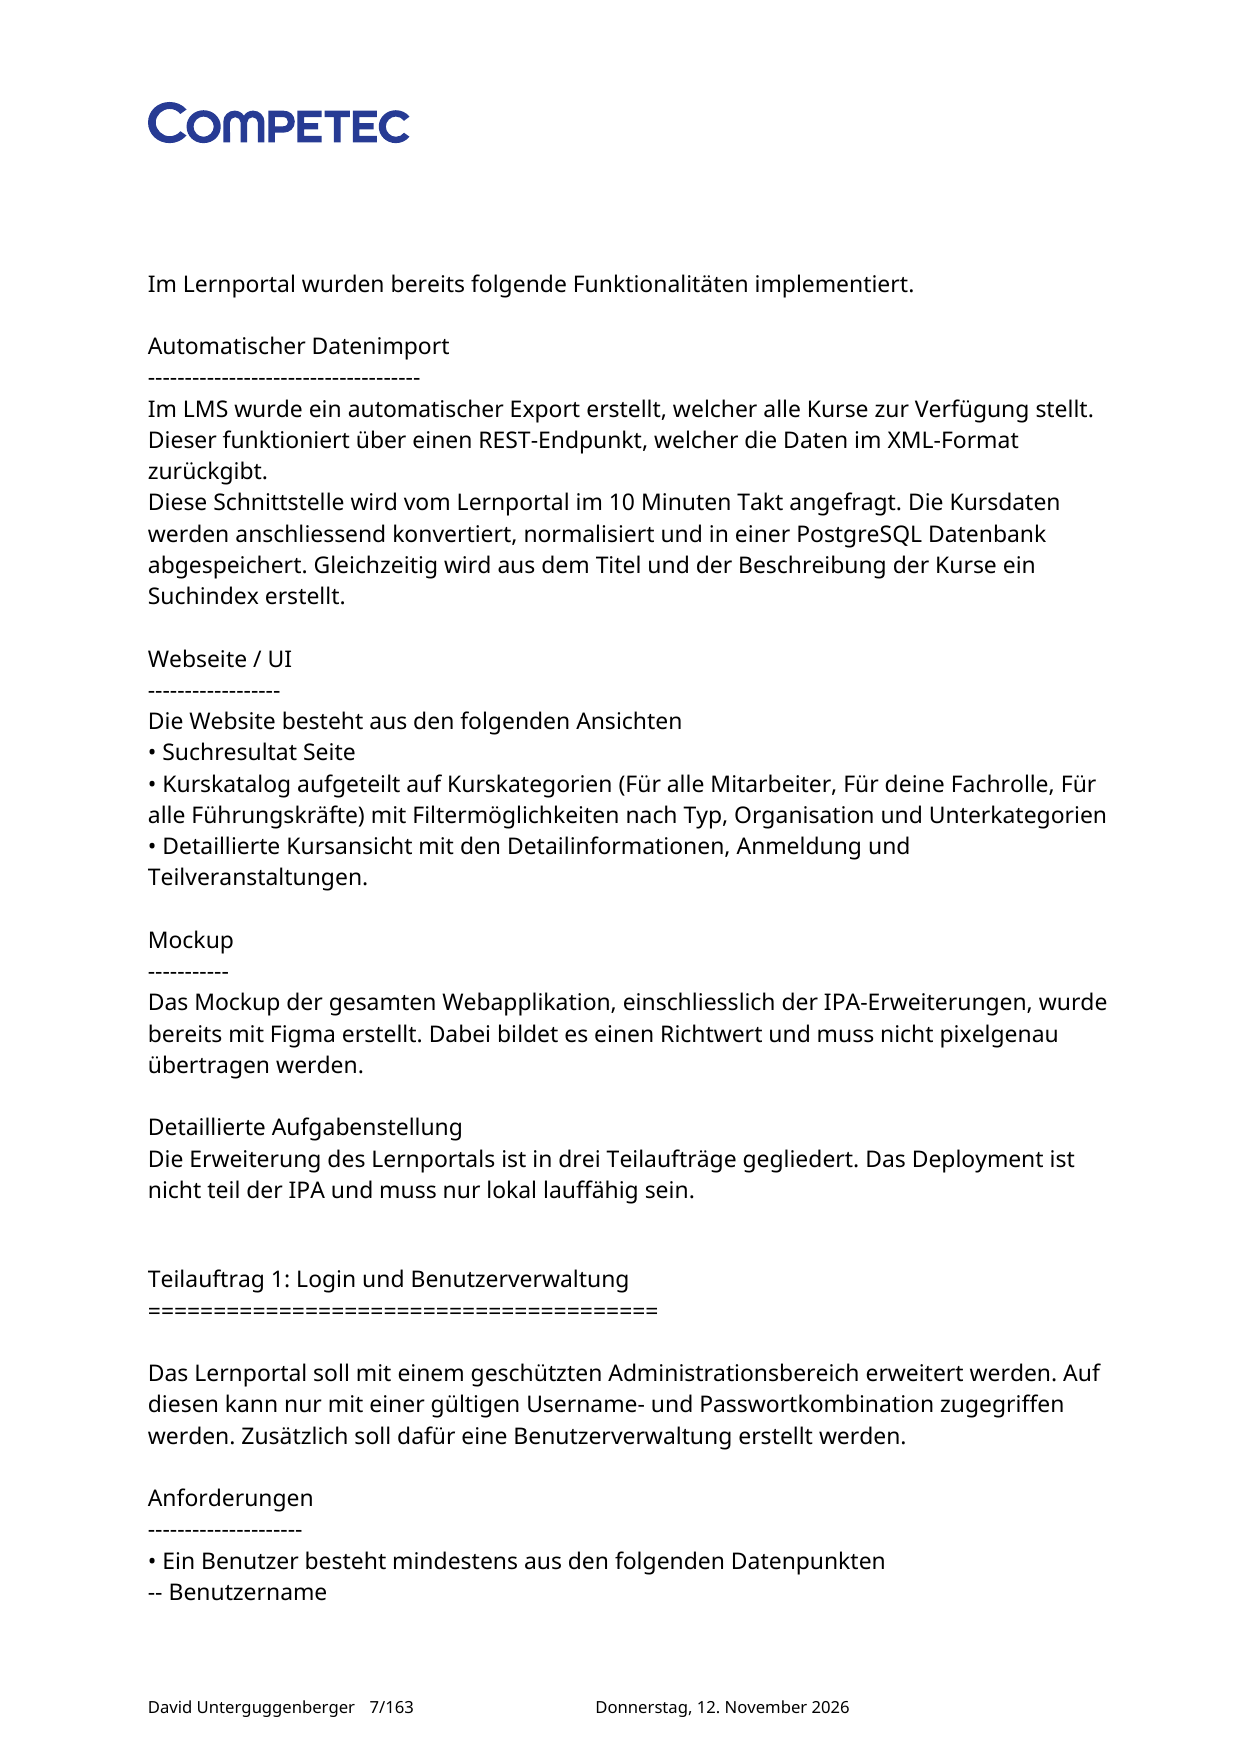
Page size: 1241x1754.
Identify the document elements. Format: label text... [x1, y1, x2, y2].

text --------------------- [148, 1513, 1122, 1544]
text Anforderungen [148, 1482, 1122, 1513]
text Diese Schnittstelle wird vom Lernportal im 10 Minuten Takt angefragt. Die Kursdaten werden anschliessend konvertiert, normalisiert und in einer PostgreSQL Datenbank abgespeichert. Gleichzeitig wird aus dem Titel und der Beschreibung der Kurse ein Suchindex erstellt. [148, 486, 1122, 611]
text ======================================= [148, 1294, 1122, 1326]
text ------------------------------------- [148, 361, 1122, 392]
subtitle Teilauftrag 1: Login und Benutzerverwaltung [148, 1263, 1122, 1294]
text -- Benutzername [148, 1576, 1122, 1607]
text ----------- [148, 955, 1122, 986]
text ------------------ [148, 674, 1122, 705]
text Detaillierte Aufgabenstellung [148, 1111, 1122, 1142]
text Automatischer Datenimport [148, 330, 1122, 361]
text Webseite / UI [148, 642, 1122, 674]
text • Ein Benutzer besteht mindestens aus den folgenden Datenpunkten [148, 1544, 1122, 1576]
text Mockup [148, 924, 1122, 955]
text Das Mockup der gesamten Webapplikation, einschliesslich der IPA-Erweiterungen, wurde bereits mit Figma erstellt. Dabei bildet es einen Richtwert und muss nicht pixelgenau übertragen werden. [148, 986, 1122, 1080]
text • Suchresultat Seite [148, 736, 1122, 767]
text • Detaillierte Kursansicht mit den Detailinformationen, Anmeldung und Teilveranstaltungen. [148, 830, 1122, 892]
text Im LMS wurde ein automatischer Export erstellt, welcher alle Kurse zur Verfügung stellt. Dieser funktioniert über einen REST-Endpunkt, welcher die Daten im XML-Format zurückgibt. [148, 392, 1122, 486]
text • Kurskatalog aufgeteilt auf Kurskategorien (Für alle Mitarbeiter, Für deine Fachrolle, Für alle Führungskräfte) mit Filtermöglichkeiten nach Typ, Organisation und Unterkategorien [148, 767, 1122, 830]
text Im Lernportal wurden bereits folgende Funktionalitäten implementiert. [148, 267, 1122, 299]
text Die Website besteht aus den folgenden Ansichten [148, 705, 1122, 736]
text Das Lernportal soll mit einem geschützten Administrationsbereich erweitert werden. Auf diesen kann nur mit einer gültigen Username- und Passwortkombination zugegriffen werden. Zusätzlich soll dafür eine Benutzerverwaltung erstellt werden. [148, 1357, 1122, 1451]
text Die Erweiterung des Lernportals ist in drei Teilaufträge gegliedert. Das Deployment ist nicht teil der IPA und muss nur lokal lauffähig sein. [148, 1142, 1122, 1205]
